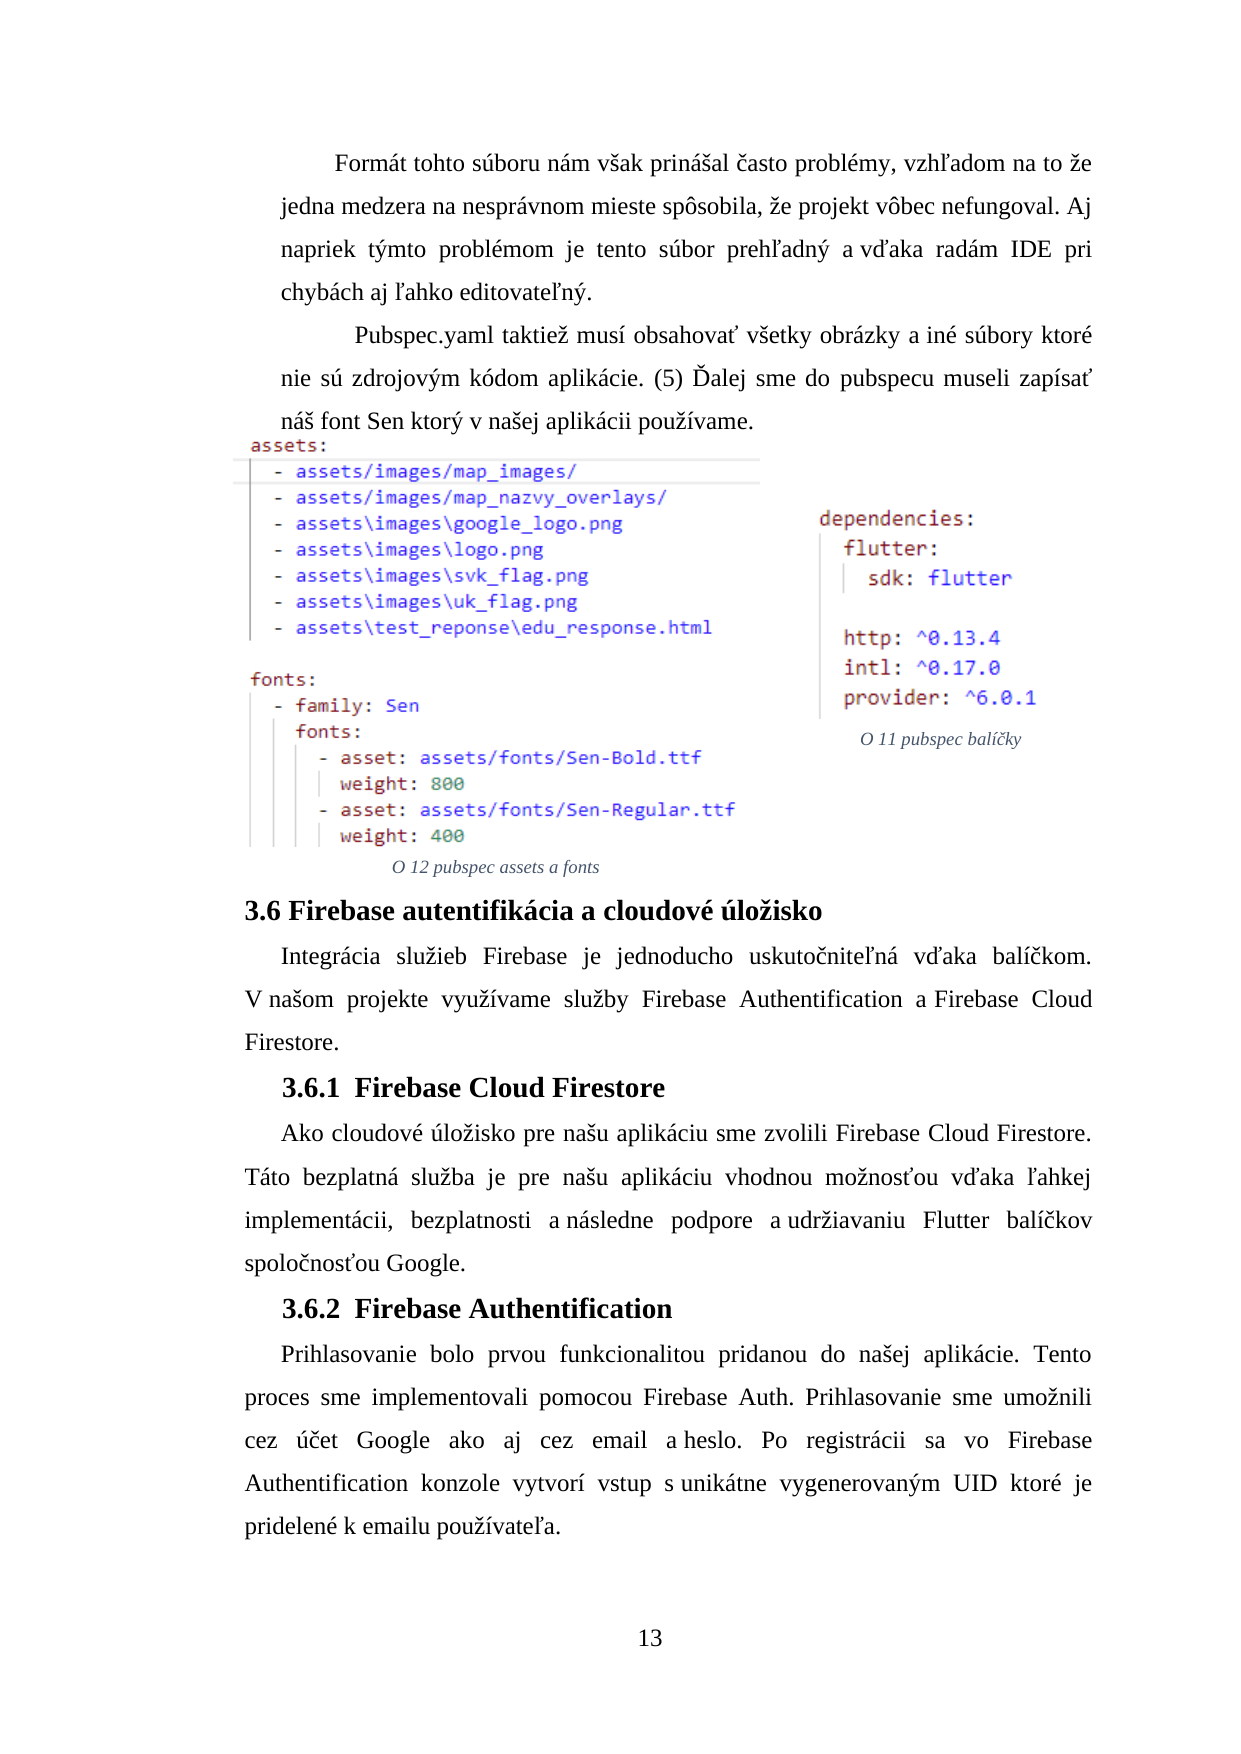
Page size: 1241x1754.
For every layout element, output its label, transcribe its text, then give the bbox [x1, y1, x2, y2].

text Integrácia služieb Firebase je jednoducho uskutočniteľná vďaka balíčkom. V našom projekte využívame služby Firebase Authentification a Firebase Cloud Firestore. [244, 941, 1092, 1056]
picture [810, 507, 1072, 719]
text Prihlasovanie bolo prvou funkcionalitou pridanou do našej aplikácie. Tento proces sme implementovali pomocou Firebase Auth. Prihlasovanie sme umožnili cez účet Google ako aj cez email a heslo. Po registrácii sa vo Firebase Authentification konzole vytvorí vstup s unikátne vygenerovaným UID ktoré je pridelené k emailu používateľa. [244, 1339, 1092, 1540]
list Firebase Authentification [282, 1291, 1092, 1324]
text Pubspec.yaml taktiež musí obsahovať všetky obrázky a iné súbory ktoré nie sú zdrojovým kódom aplikácie. Ďalej sme do pubspecu museli zapísať náš font Sen ktorý v našej aplikácii používame. [281, 320, 1092, 435]
text Formát tohto súboru nám však prinášal často problémy, vzhľadom na to že jedna medzera na nesprávnom mieste spôsobila, že projekt vôbec nefungoval. Aj napriek týmto problémom je tento súbor prehľadný a vďaka radám IDE pri chybách aj ľahko editovateľný. [281, 148, 1092, 306]
text Ako cloudové úložisko pre našu aplikáciu sme zvolili Firebase Cloud Firestore. Táto bezplatná služba je pre našu aplikáciu vhodnou možnosťou vďaka ľahkej implementácii, bezplatnosti a následne podpore a udržiavaniu Flutter balíčkov spoločnosťou Google. [244, 1118, 1092, 1277]
picture [232, 438, 760, 847]
list Firebase Cloud Firestore [282, 1071, 1092, 1104]
